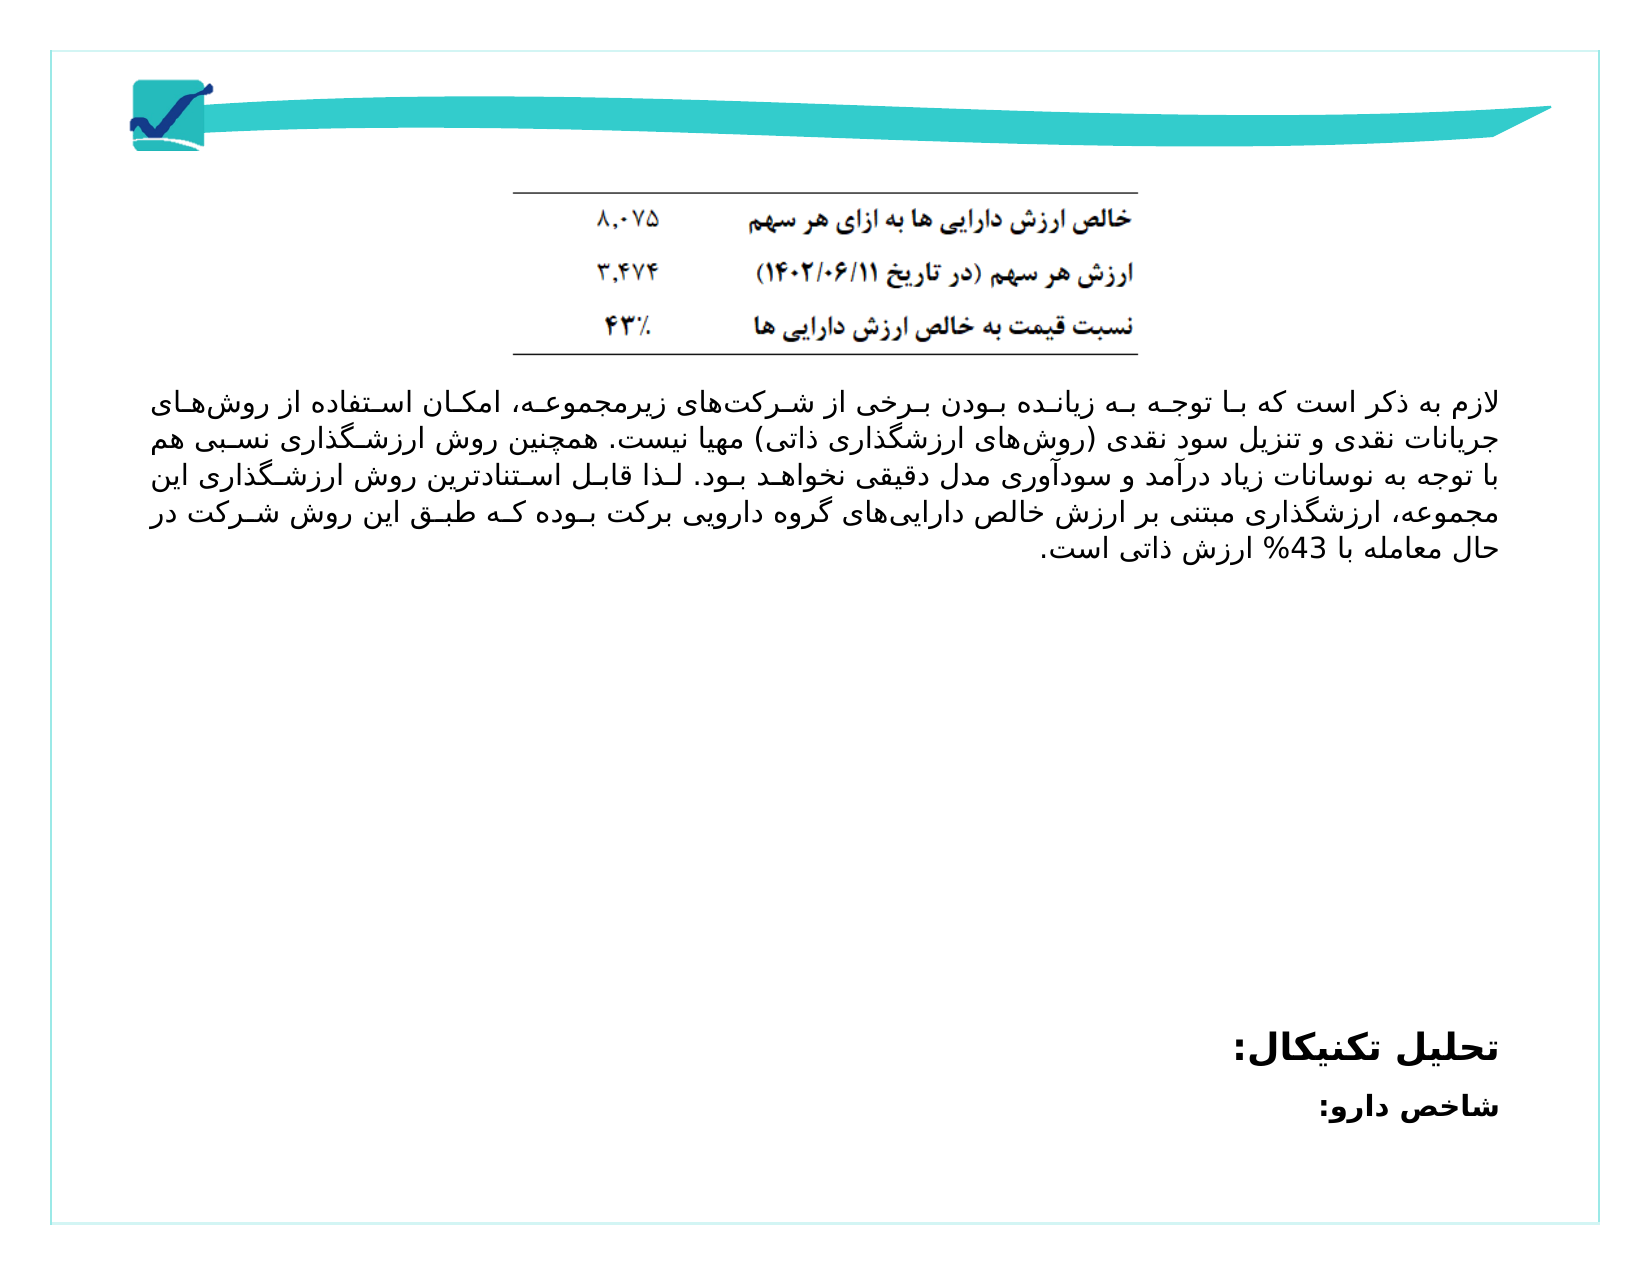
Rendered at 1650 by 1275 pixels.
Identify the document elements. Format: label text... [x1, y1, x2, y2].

text تحلیل تکنیکال: [150, 1026, 1500, 1069]
picture [504, 187, 1146, 367]
text لازم به ذکر است که با توجه به زیانده بودن برخی از شرکت‌های زیرمجموعه، امکان استفاده از روش‌های جریانات نقدی و تنزیل سود نقدی (روش‌های ارزشگذاری ذاتی) مهیا نیست. همچنین روش ارزشگذاری نسبی هم با توجه به نوسانات زیاد درآمد و سودآوری مدل دقیقی نخواهد بود. لذا قابل استنادترین روش ارزشگذاری این مجموعه، ارزشگذاری مبتنی بر ارزش خالص دارایی‌های گروه دارویی برکت بوده که طبق این روش شرکت در حال معامله با 43% ارزش ذاتی است. [150, 385, 1500, 566]
picture [121, 77, 224, 154]
text شاخص دارو: [150, 1089, 1500, 1123]
